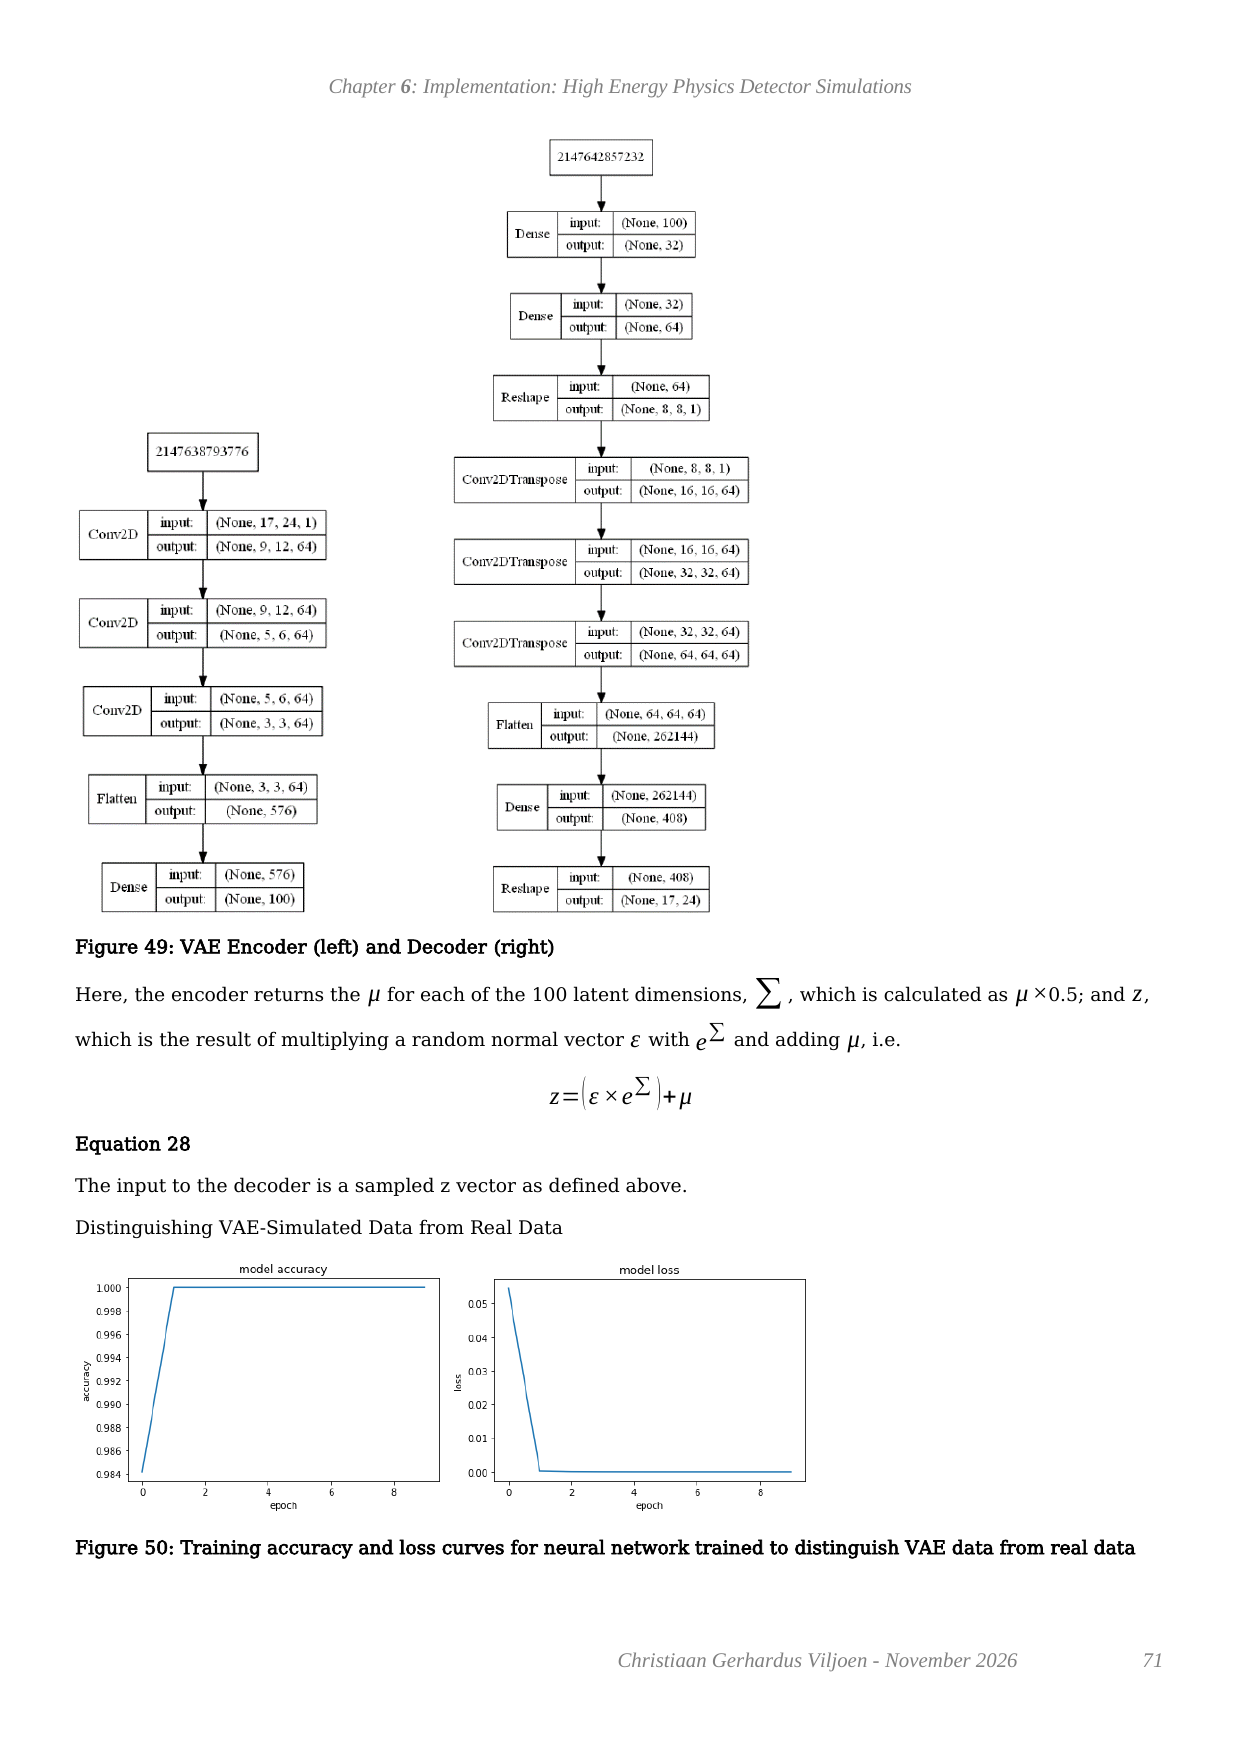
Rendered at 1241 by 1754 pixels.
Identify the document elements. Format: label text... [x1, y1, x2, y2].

picture [450, 135, 752, 916]
text Figure 50: Training accuracy and loss curves for neural network trained to distinguish VAE data from real data [75, 1536, 1165, 1558]
text The input to the decoder is a sampled z vector as defined above. [75, 1174, 1165, 1196]
picture [75, 1258, 813, 1516]
text Figure 49: VAE Encoder (left) and Decoder (right) [75, 935, 1165, 957]
picture [75, 428, 330, 916]
text Here, the encoder returns the for each of the 100 latent dimensions, , which is calculated as 0.5; and , which is the result of multiplying a random normal vector with and adding , i.e. [75, 977, 1165, 1056]
text Equation 28 [75, 1132, 1165, 1154]
text Distinguishing VAE-Simulated Data from Real Data [75, 1216, 1165, 1238]
